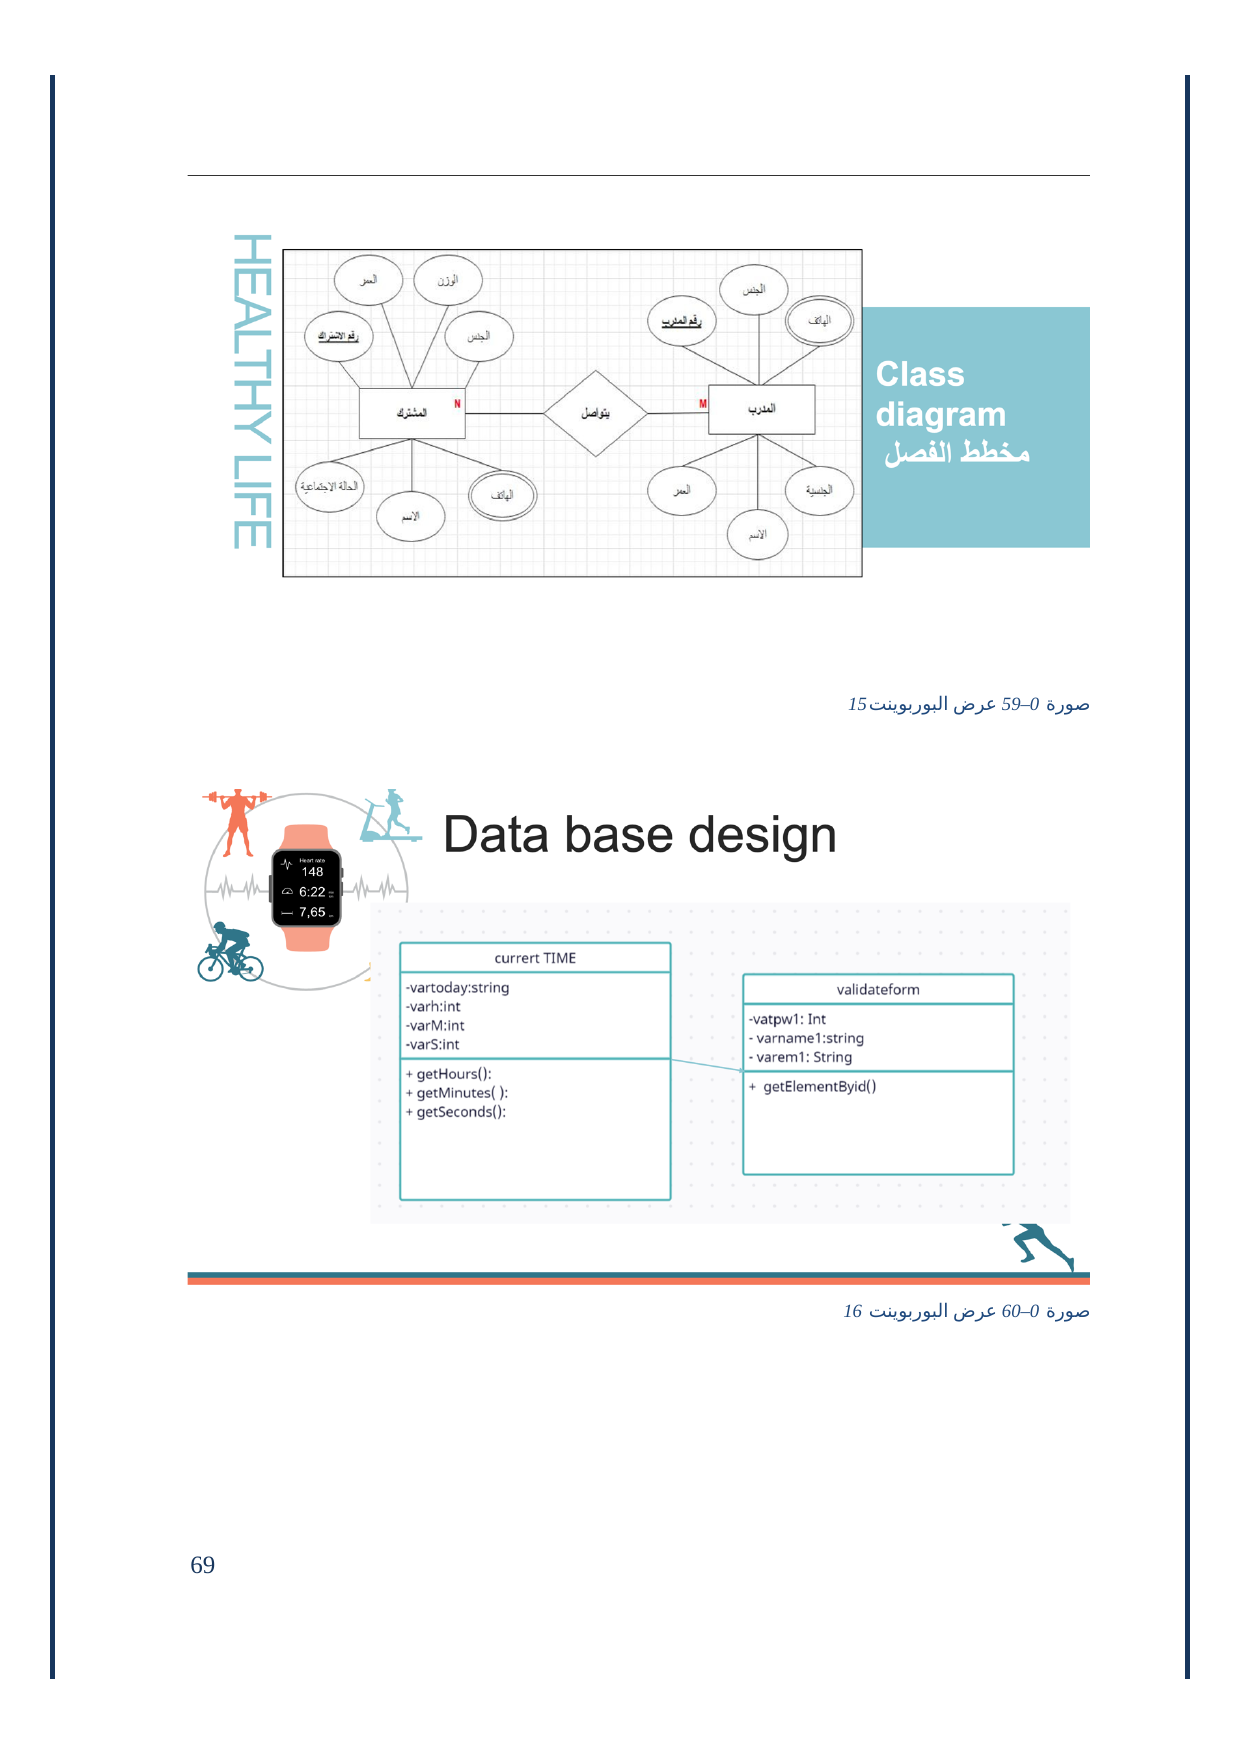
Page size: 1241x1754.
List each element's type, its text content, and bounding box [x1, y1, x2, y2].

picture [187, 789, 1090, 1286]
picture [187, 175, 1090, 679]
